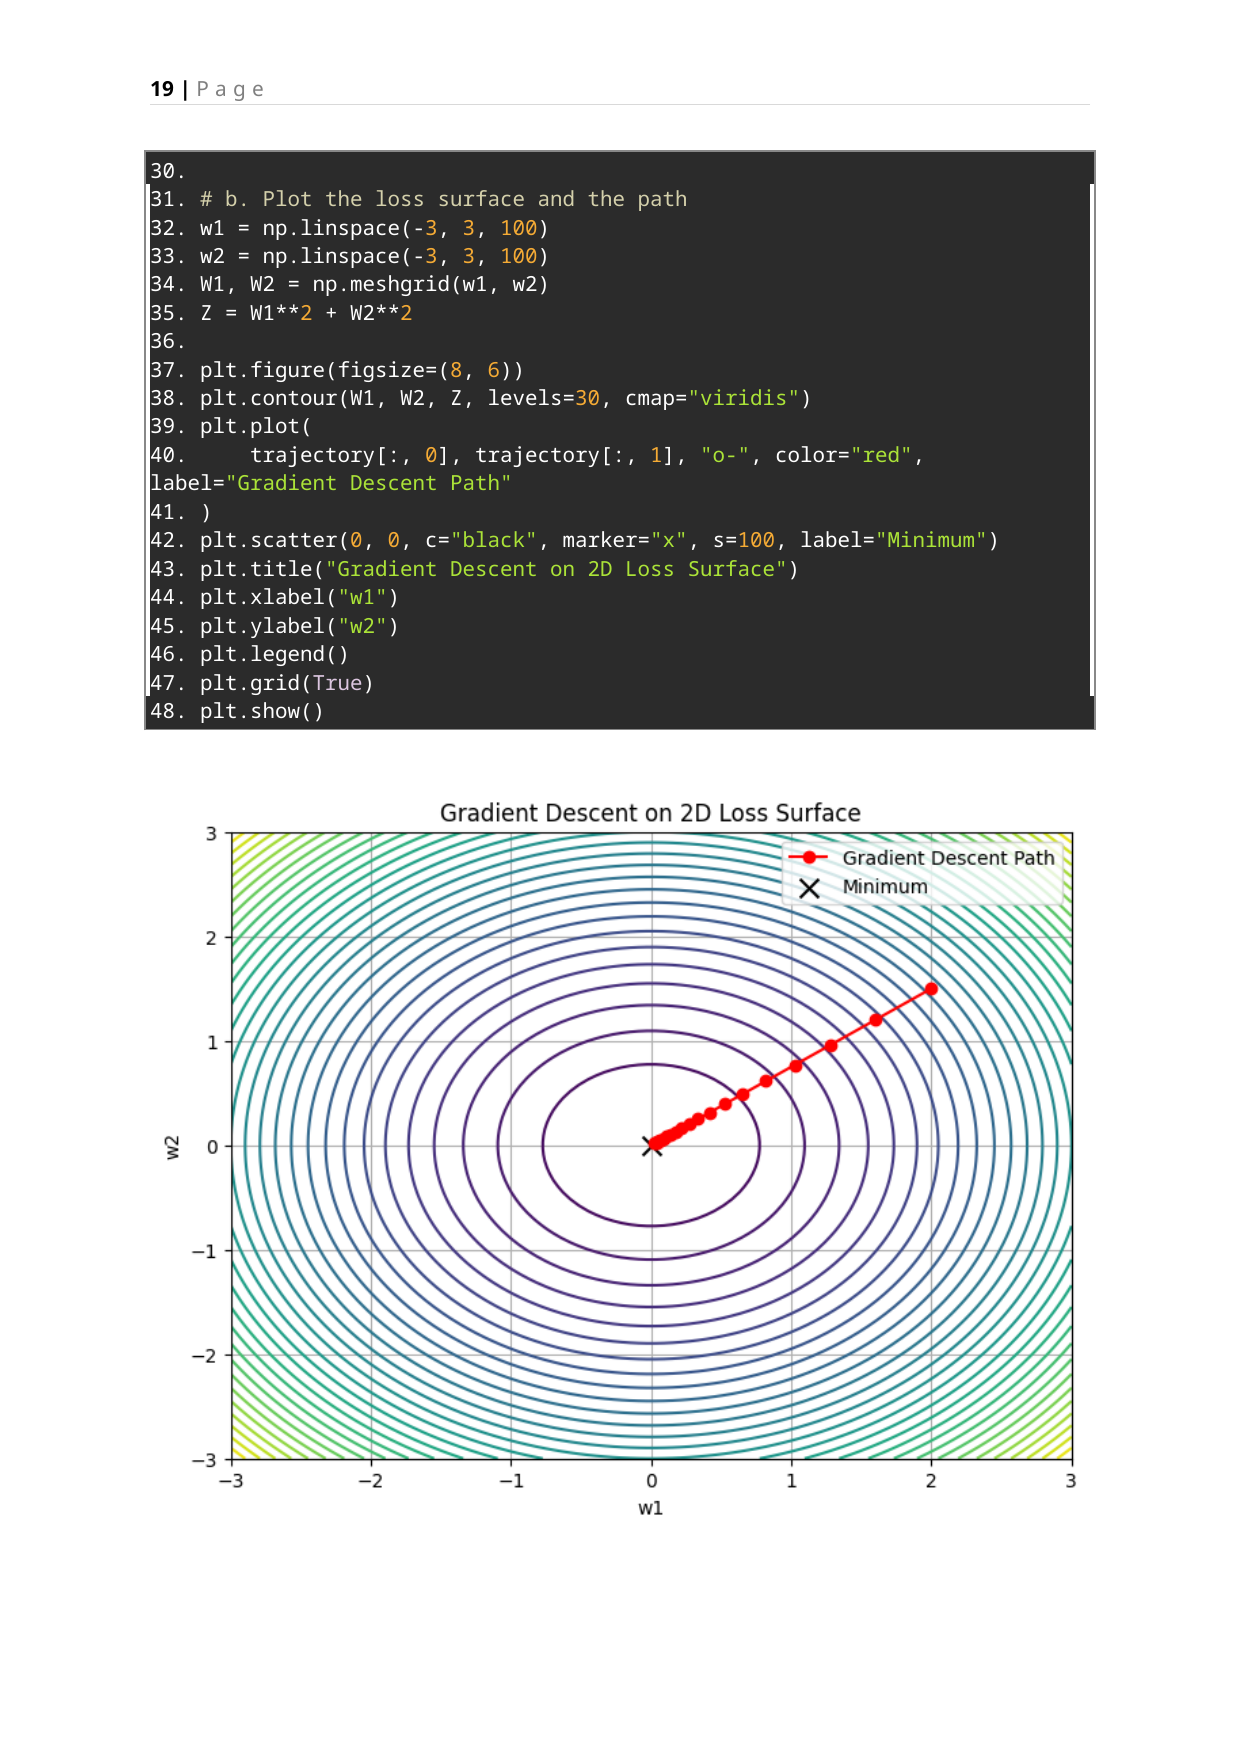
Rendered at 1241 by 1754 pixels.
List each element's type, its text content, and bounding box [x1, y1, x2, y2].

text 41. ) [150, 497, 1090, 525]
text 37. plt.figure(figsize=(8, 6)) [150, 355, 1090, 383]
text 42. plt.scatter(0, 0, c="black", marker="x", s=100, label="Minimum") [150, 525, 1090, 554]
text 44. plt.xlabel("w1") [150, 582, 1090, 611]
text 38. plt.contour(W1, W2, Z, levels=30, cmap="viridis") [150, 383, 1090, 412]
picture [150, 789, 1091, 1531]
text 30. [146, 152, 1094, 184]
text 32. w1 = np.linspace(-3, 3, 100) [150, 213, 1090, 241]
text 46. plt.legend() [150, 639, 1090, 668]
text 33. w2 = np.linspace(-3, 3, 100) [150, 241, 1090, 269]
text 40. trajectory[:, 0], trajectory[:, 1], "o-", color="red", label="Gradient Descent Path" [150, 440, 1090, 497]
text 34. W1, W2 = np.meshgrid(w1, w2) [150, 269, 1090, 298]
text 35. Z = W1**2 + W2**2 [150, 298, 1090, 326]
text 36. [150, 326, 1090, 355]
text 45. plt.ylabel("w2") [150, 611, 1090, 639]
text 39. plt.plot( [150, 412, 1090, 440]
text 31. # b. Plot the loss surface and the path [150, 184, 1090, 213]
text 48. plt.show() [146, 690, 1094, 729]
text 47. plt.grid(True) [150, 668, 1090, 690]
text 43. plt.title("Gradient Descent on 2D Loss Surface") [150, 554, 1090, 582]
